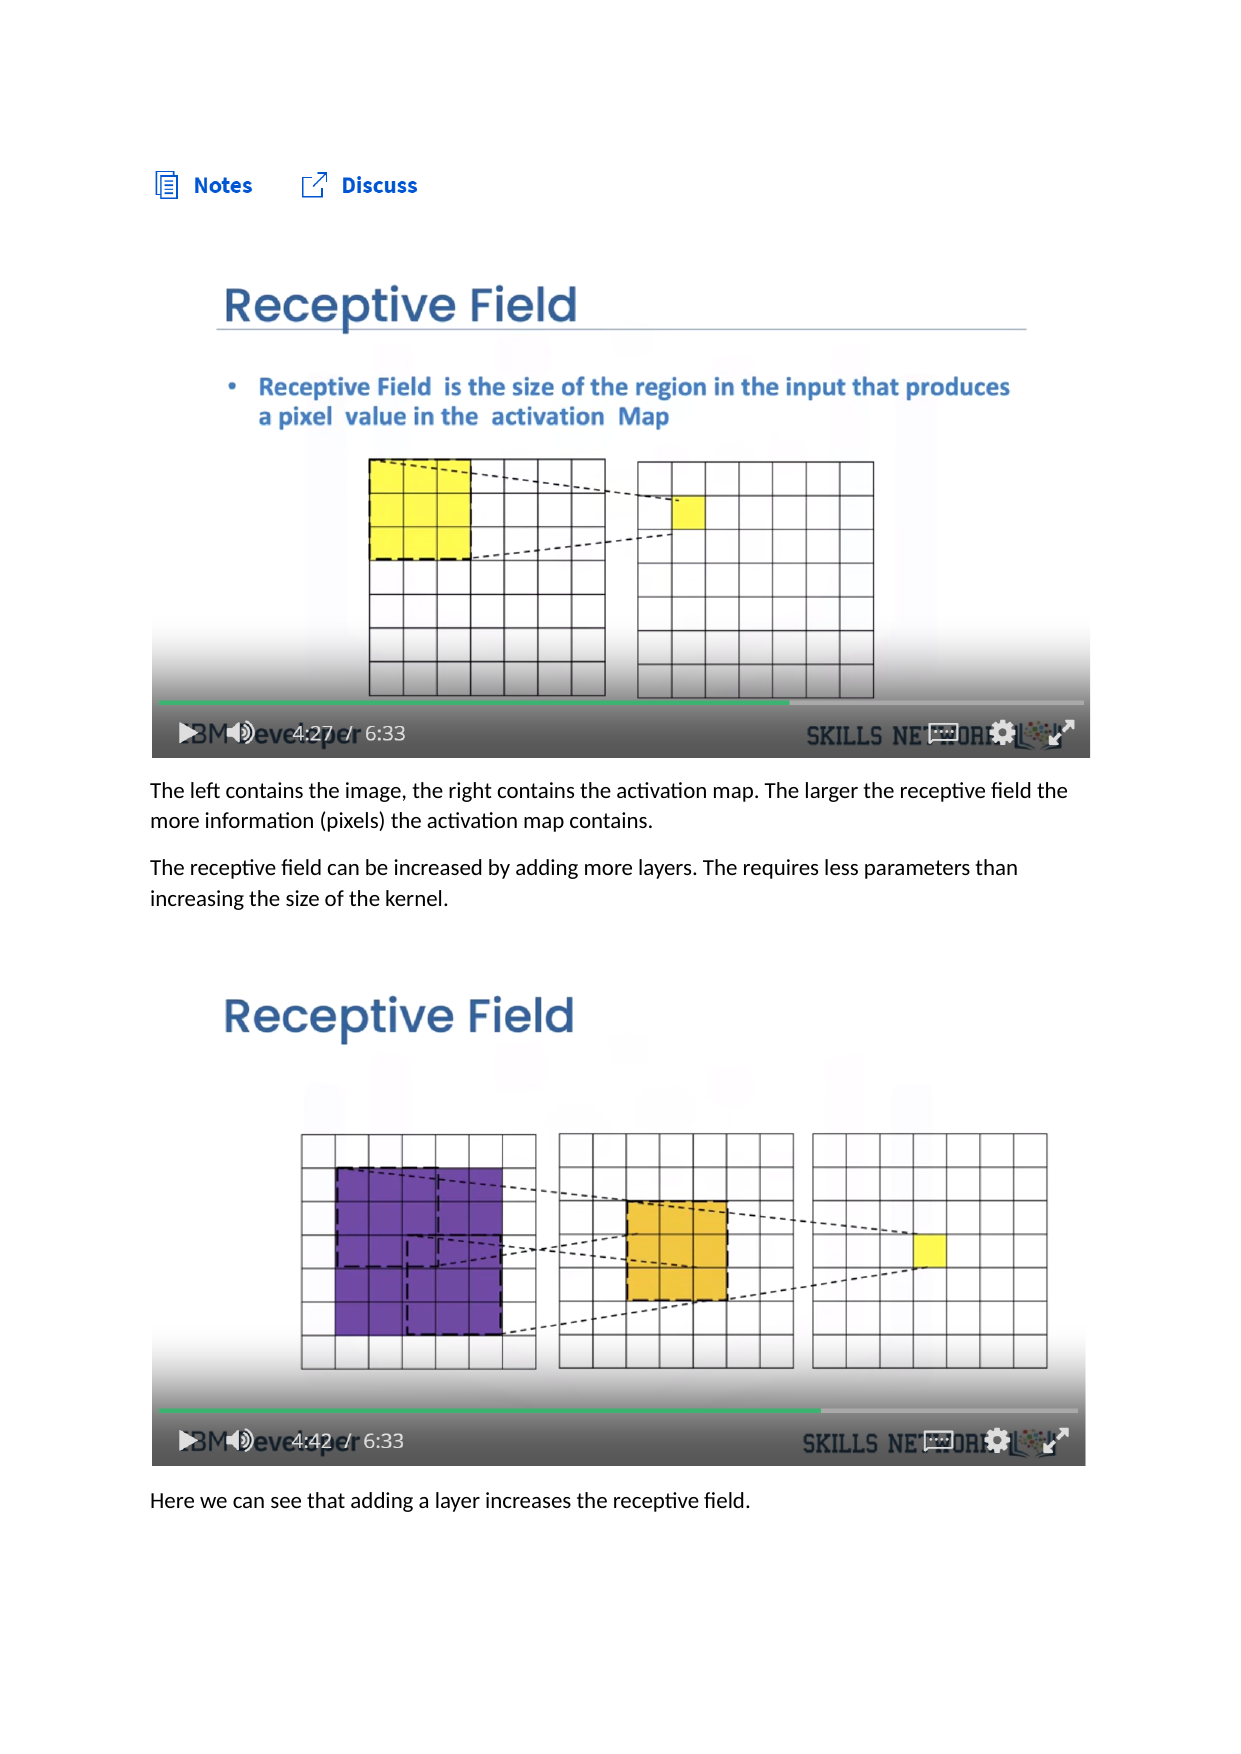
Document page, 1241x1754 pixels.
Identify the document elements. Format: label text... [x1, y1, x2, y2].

picture [150, 150, 1091, 758]
text The receptive field can be increased by adding more layers. The requires less parameters than increasing the size of the kernel. [150, 853, 1090, 912]
text Here we can see that adding a layer increases the receptive field. [150, 1486, 1090, 1514]
text The left contains the image, the right contains the activation map. The larger the receptive field the more information (pixels) the activation map contains. [150, 776, 1090, 835]
picture [150, 930, 1091, 1467]
